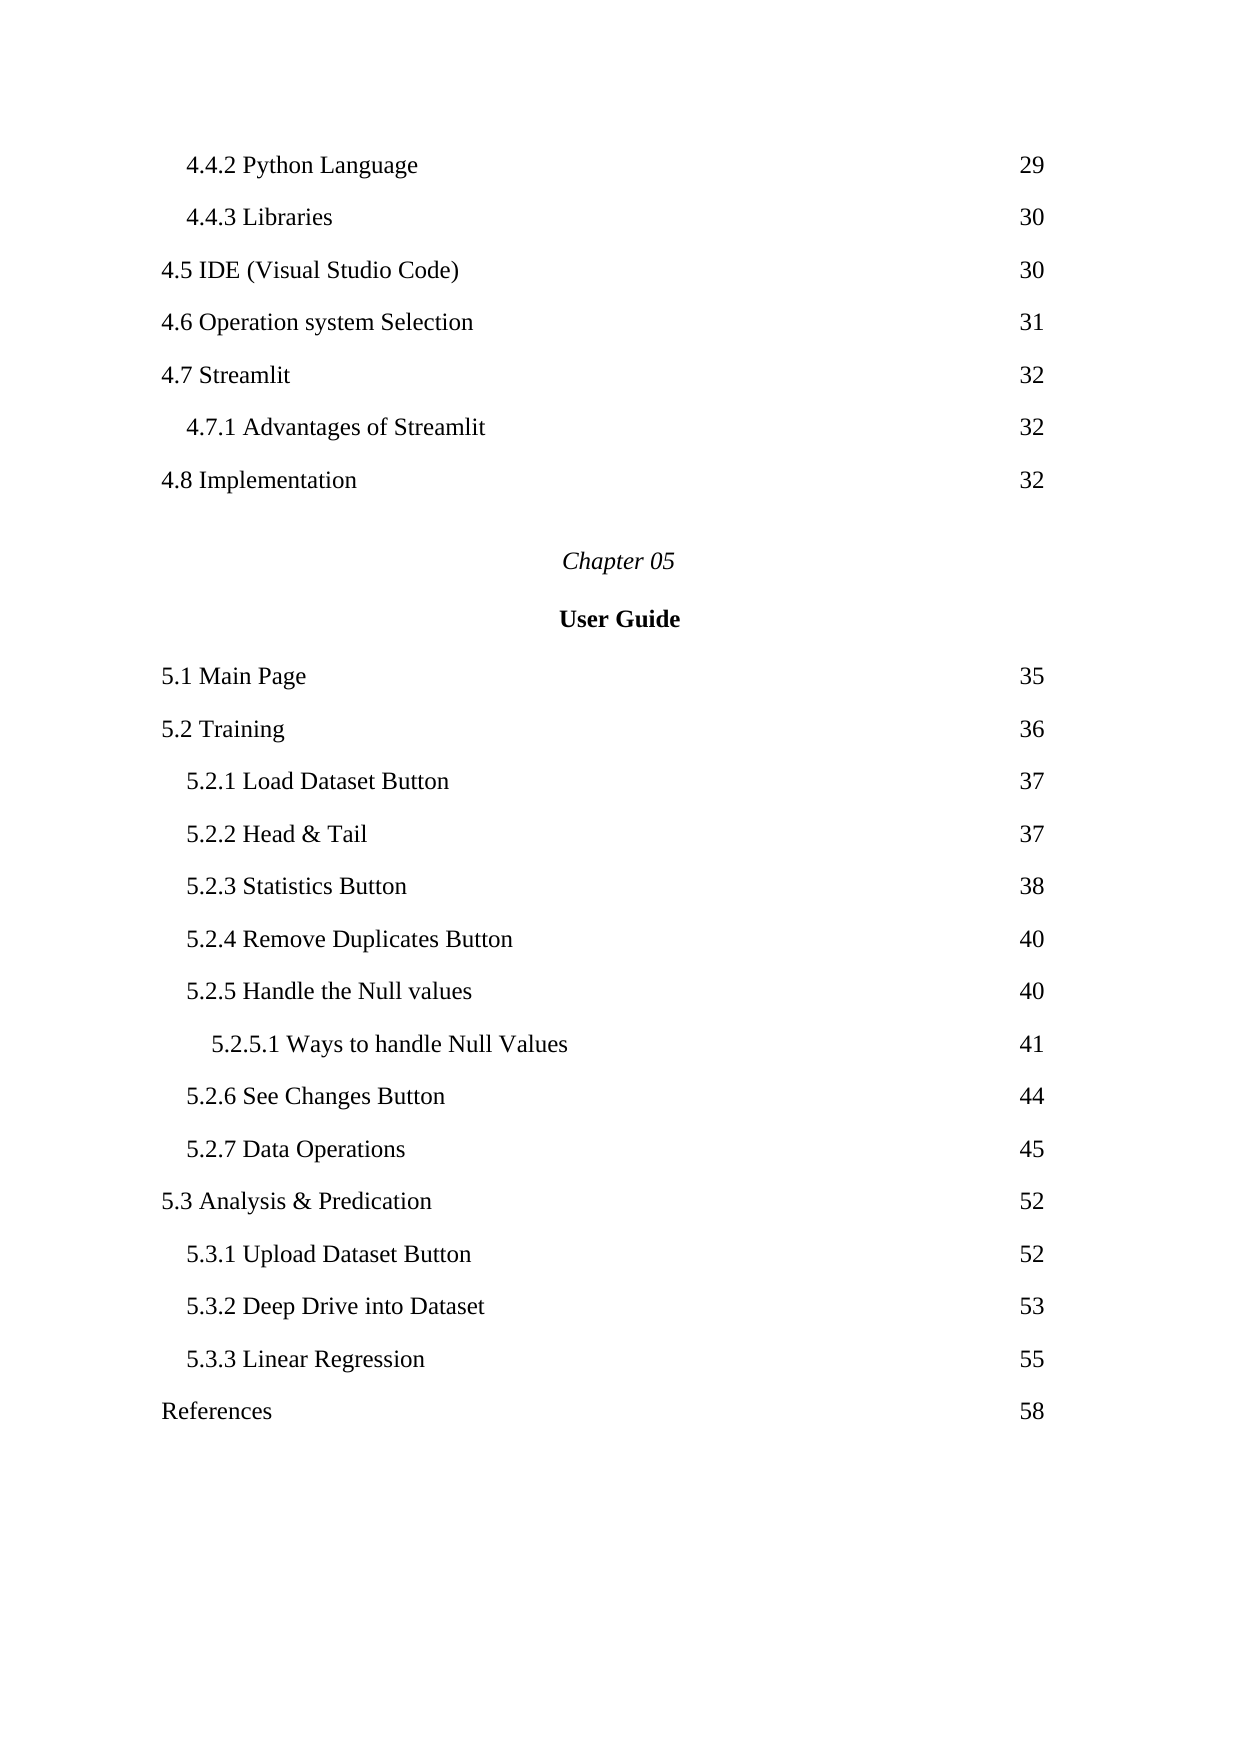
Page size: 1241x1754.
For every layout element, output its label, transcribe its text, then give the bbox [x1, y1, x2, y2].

table_cell 31 [975, 308, 1089, 360]
table_cell 5.2.5 Handle the Null values [150, 976, 974, 1029]
table_cell 38 [975, 871, 1089, 924]
table_cell 5.3.3 Linear Regression [150, 1344, 974, 1396]
table_cell 5.3.1 Upload Dataset Button [150, 1239, 974, 1291]
table_cell 5.2 Training [150, 714, 974, 766]
table_cell 4.7.1 Advantages of Streamlit [150, 413, 974, 465]
table_cell 32 [975, 413, 1089, 465]
table_cell 41 [975, 1029, 1089, 1081]
table_cell 30 [975, 255, 1089, 307]
table_cell 40 [975, 924, 1089, 976]
table_cell References [150, 1396, 974, 1449]
table_cell 5.2.4 Remove Duplicates Button [150, 924, 974, 976]
table_cell 58 [975, 1396, 1089, 1449]
table_cell 36 [975, 714, 1089, 766]
table_cell 4.6 Operation system Selection [150, 308, 974, 360]
table_cell 32 [975, 465, 1089, 517]
table_cell 40 [975, 976, 1089, 1029]
table_cell 5.2.5.1 Ways to handle Null Values [150, 1029, 974, 1081]
table_cell 5.2.1 Load Dataset Button [150, 766, 974, 819]
table_cell 32 [975, 360, 1089, 412]
table_cell 4.5 IDE (Visual Studio Code) [150, 255, 974, 307]
table_cell 37 [975, 766, 1089, 819]
table_cell 45 [975, 1134, 1089, 1186]
table_cell 4.4.3 Libraries [150, 203, 974, 255]
table_cell 4.4.2 Python Language [150, 150, 974, 202]
table_cell 5.2.2 Head & Tail [150, 819, 974, 871]
table_cell 29 [975, 150, 1089, 202]
table_cell 5.2.6 See Changes Button [150, 1081, 974, 1134]
table_cell 5.2.3 Statistics Button [150, 871, 974, 924]
table_cell 4.7 Streamlit [150, 360, 974, 412]
table_cell 44 [975, 1081, 1089, 1134]
table_cell 52 [975, 1239, 1089, 1291]
table_cell 53 [975, 1291, 1089, 1344]
table_cell 37 [975, 819, 1089, 871]
table_cell 35 [975, 661, 1089, 714]
table_cell 52 [975, 1186, 1089, 1239]
table_cell 5.2.7 Data Operations [150, 1134, 974, 1186]
table_cell 4.8 Implementation [150, 465, 974, 517]
table_cell 5.3.2 Deep Drive into Dataset [150, 1291, 974, 1344]
table_cell 30 [975, 203, 1089, 255]
table_cell 5.1 Main Page [150, 661, 974, 714]
table_cell Chapter 05 User Guide [150, 518, 1089, 661]
table_cell 5.3 Analysis & Predication [150, 1186, 974, 1239]
table_cell 55 [975, 1344, 1089, 1396]
